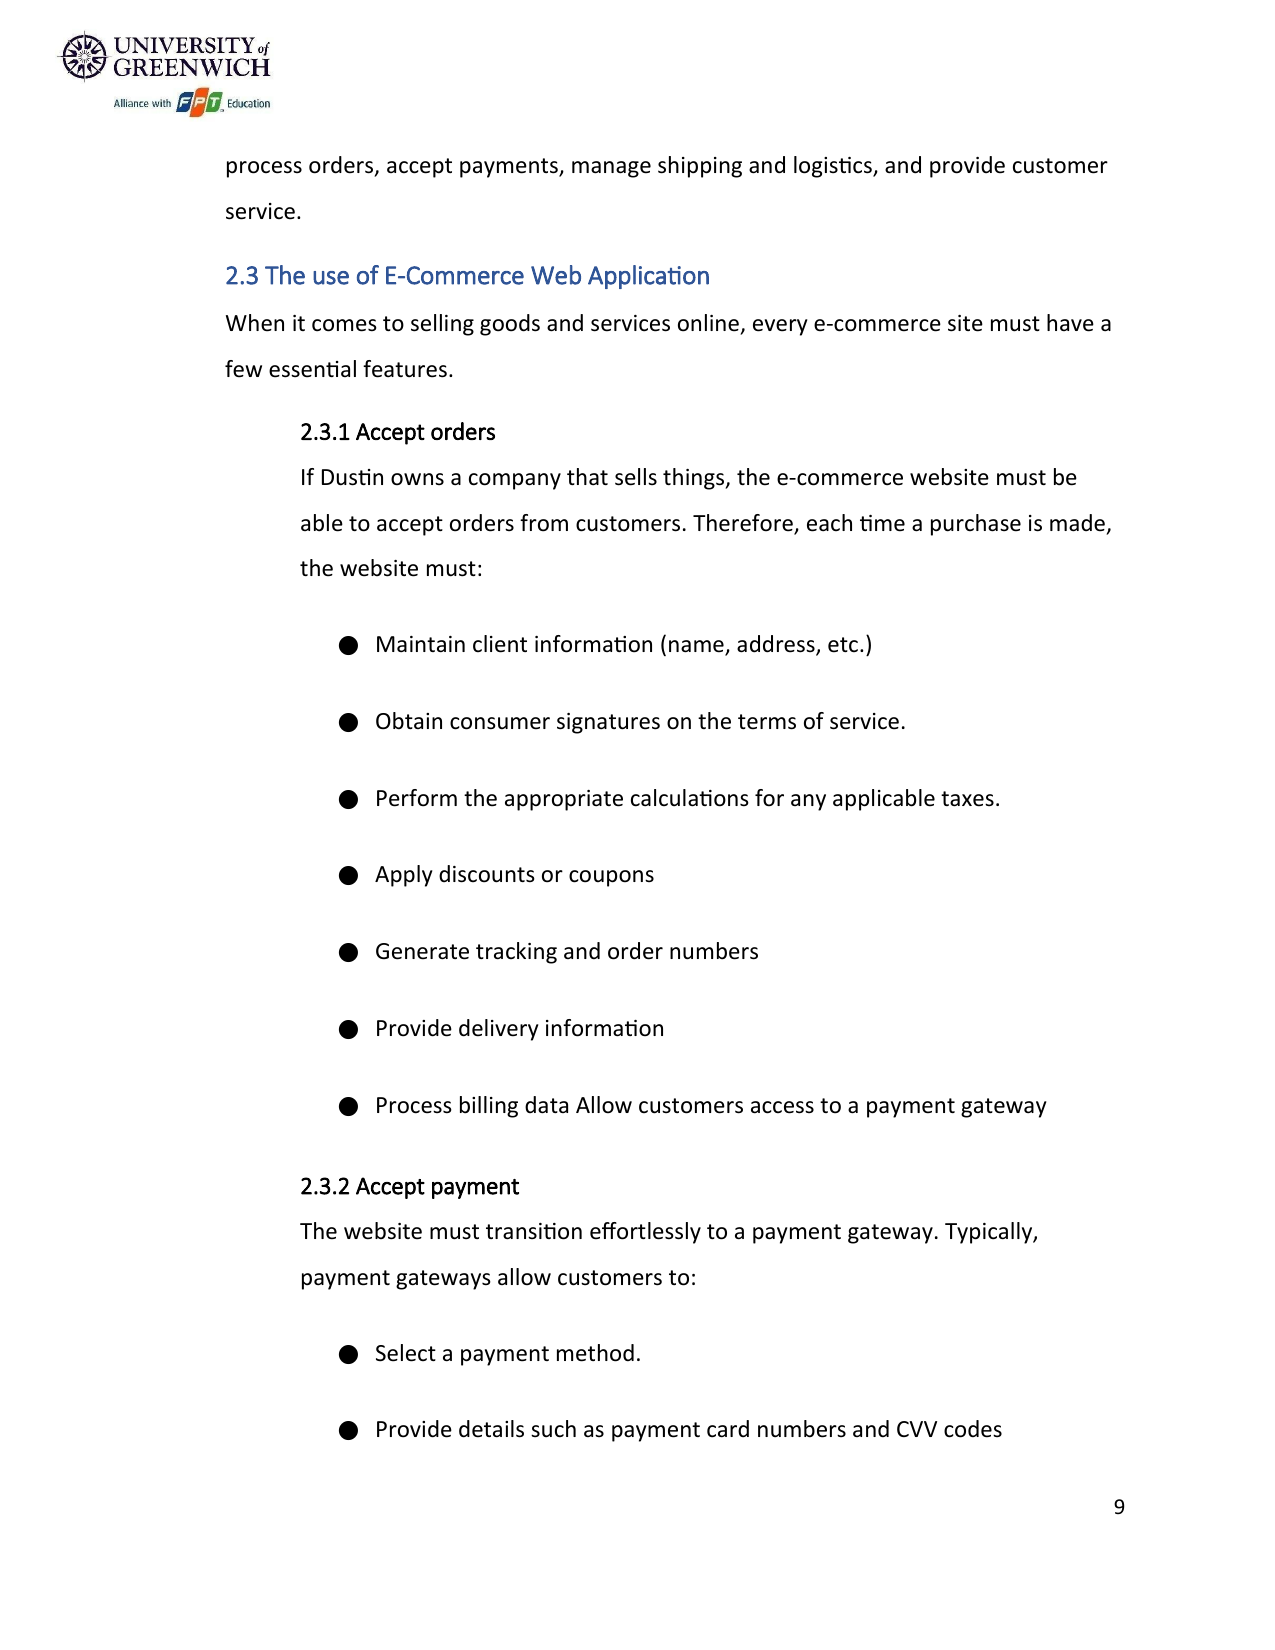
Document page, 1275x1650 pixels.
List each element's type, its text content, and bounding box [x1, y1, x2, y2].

list Perform the appropriate calculations for any applicable taxes. [337, 769, 1125, 820]
list Provide details such as payment card numbers and CVV codes [337, 1401, 1125, 1452]
list Obtain consumer signatures on the terms of service. [337, 692, 1125, 743]
list Process billing data Allow customers access to a payment gateway [337, 1077, 1125, 1128]
list Select a payment method. [337, 1324, 1125, 1375]
text When it comes to selling goods and services online, every e-commerce site must have a few essential features. [225, 308, 1125, 384]
picture [38, 12, 296, 142]
subtitle 2.3 The use of E-Commerce Web Application [150, 258, 1125, 291]
subtitle 2.3.2 Accept payment [150, 1170, 1125, 1201]
text If Dustin owns a company that sells things, the e-commerce website must be able to accept orders from customers. Therefore, each time a purchase is made, the website must: [300, 461, 1125, 583]
list Apply discounts or coupons [337, 846, 1125, 897]
list Provide delivery information [337, 1000, 1125, 1051]
list Generate tracking and order numbers [337, 923, 1125, 974]
text The website must transition effortlessly to a payment gateway. Typically, payment gateways allow customers to: [300, 1216, 1125, 1292]
subtitle 2.3.1 Accept orders [150, 416, 1125, 446]
list Maintain client information (name, address, etc.) [337, 615, 1125, 667]
